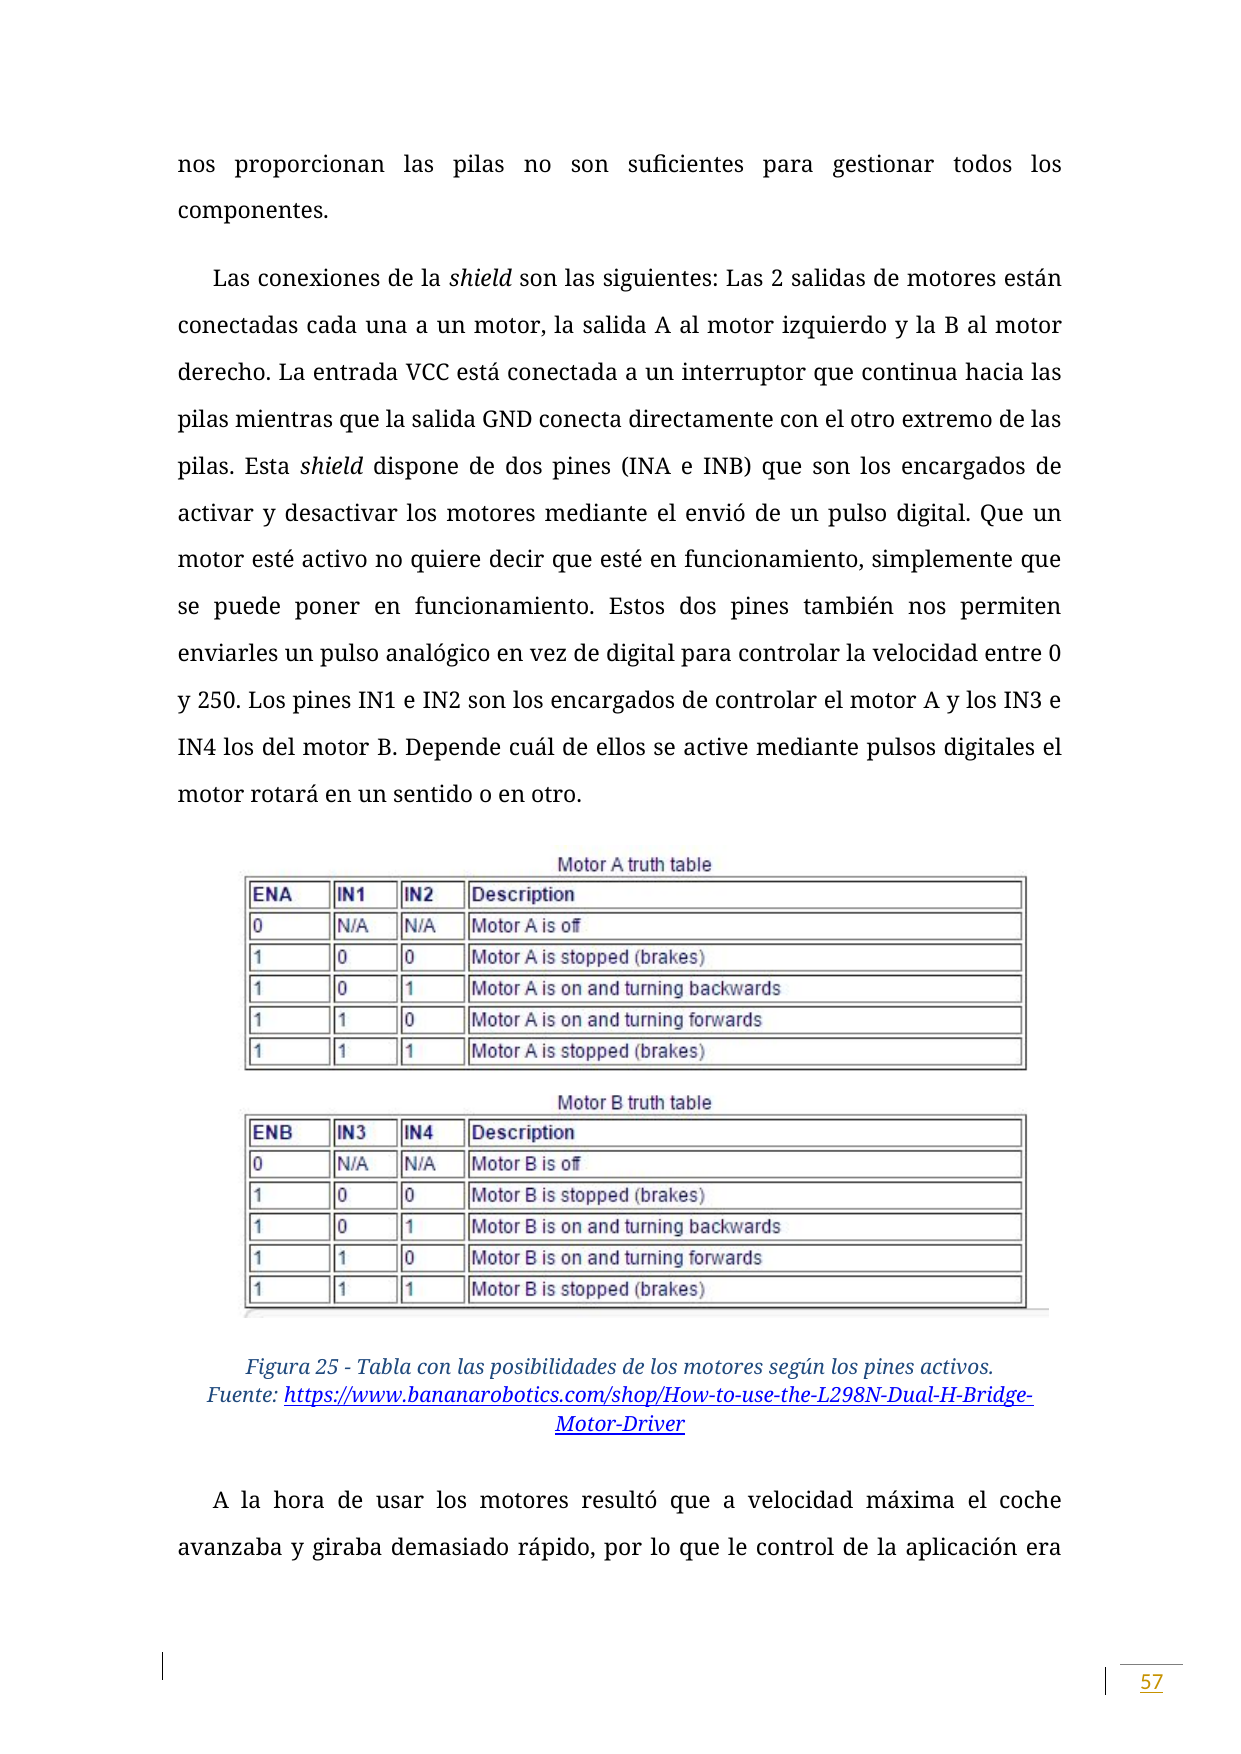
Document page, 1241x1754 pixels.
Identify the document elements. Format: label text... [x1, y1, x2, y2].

text Figura - Tabla con las posibilidades de los motores según los pines activos. Fuente: https://www.bananarobotics.com/shop/How-to-use-the-L298N-Dual-H-Bridge-Motor-Driver [177, 1352, 1063, 1463]
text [177, 148, 1063, 226]
picture [226, 845, 1049, 1318]
text Las conexiones de la shield son las siguientes: Las 2 salidas de motores están conectadas cada una a un motor, la salida A al motor izquierdo y la B al motor derecho. La entrada VCC está conectada a un interruptor que continua hacia las pilas mientras que la salida GND conecta directamente con el otro extremo de las pilas. Esta shield dispone de dos pines (INA e INB) que son los encargados de activar y desactivar los motores mediante el envió de un pulso digital. Que un motor esté activo no quiere decir que esté en funcionamiento, simplemente que se puede poner en funcionamiento. Estos dos pines también nos permiten enviarles un pulso analógico en vez de digital para controlar la velocidad entre 0 y 250. Los pines IN1 e IN2 son los encargados de controlar el motor A y los IN3 e IN4 los del motor B. Depende cuál de ellos se active mediante pulsos digitales el motor rotará en un sentido o en otro. [177, 262, 1063, 809]
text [177, 1484, 1063, 1562]
